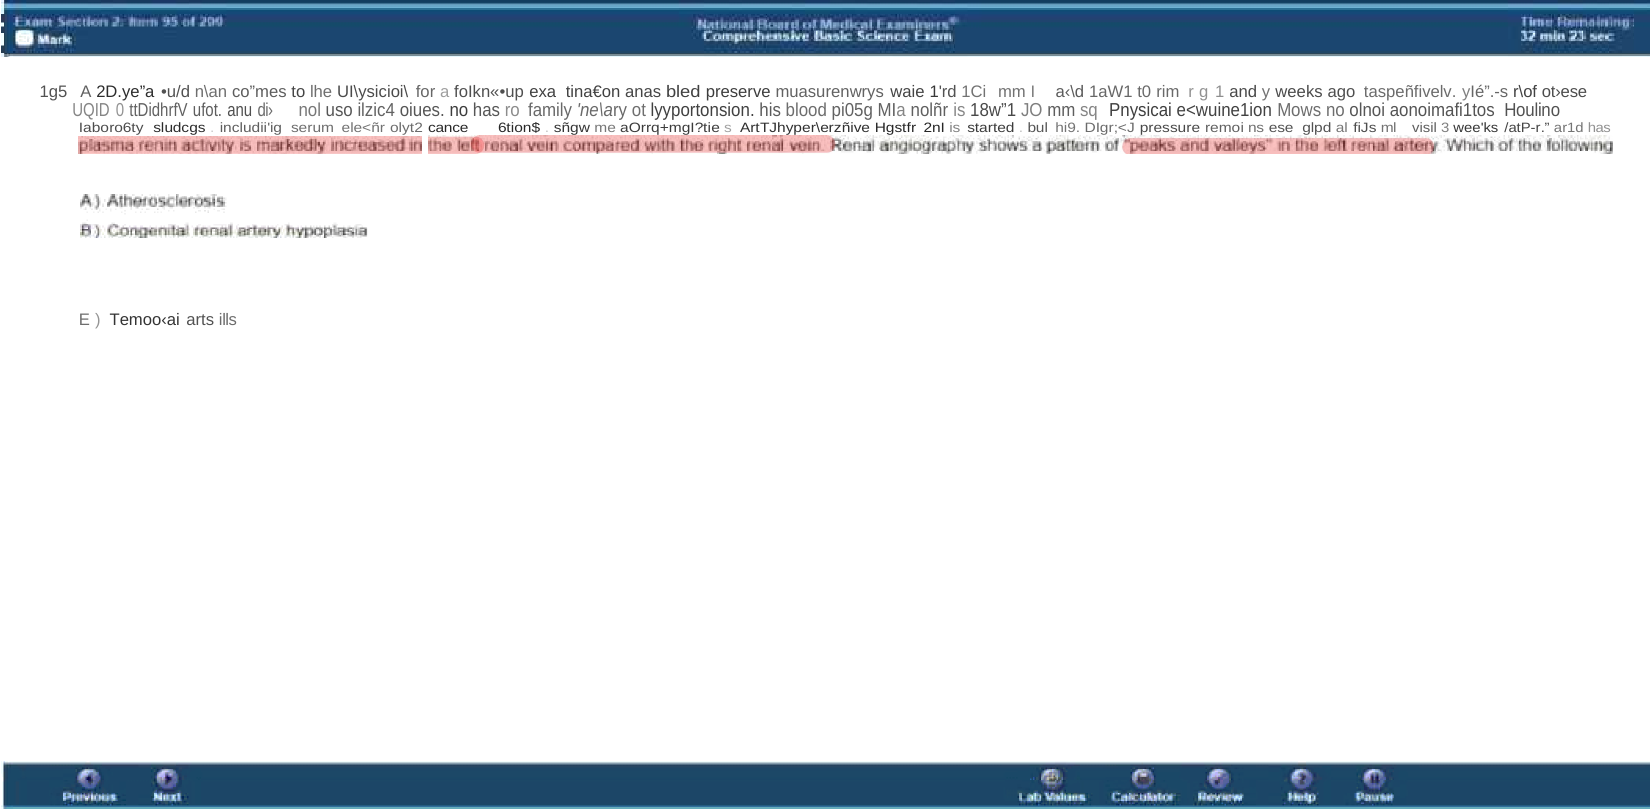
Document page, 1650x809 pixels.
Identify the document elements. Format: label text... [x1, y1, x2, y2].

picture [1, 0, 1650, 57]
text UQID 0 ttDidhrfV ufot. anu di› nol uso ilzic4 oiues. no has ro family 'ne\ary ot lyyportonsion. his blood pi05g MIa nolñr is 18w”1 JO mm sq Pnysicai e<wuine1ion Mows no olnoi aonoimafi1tos Houlino [37, 101, 1595, 120]
text Iaboro6ty sludcgs . includii'ig serum ele<ñr olyt2 cance 6tion$ . sñgw me aOrrq+mgI?tie s ArtTJhyper\erzñive Hgstfr 2nI is started . bul hi9. DIgr;<J pressure remoi ns ese glpd al fiJs ml visil 3 wee'ks /atP-r.” ar1d has [79, 120, 1612, 135]
text 1g5 A 2D.ye”a •u/d n\an co”mes to lhe UI\ysicioi\ for a foIkn«•up exa tina€on anas bled preserve muasurenwrys waie 1'rd 1Ci mm I a‹\d 1aW1 t0 rim r g 1 and y weeks ago taspeñfivelv. yIé”.-s r\of ot›ese [37, 84, 1589, 101]
text E ) Temoo‹ai arts ills [79, 309, 1612, 329]
picture [1, 761, 1650, 809]
picture [80, 194, 368, 238]
picture [78, 136, 422, 154]
picture [428, 135, 1613, 154]
